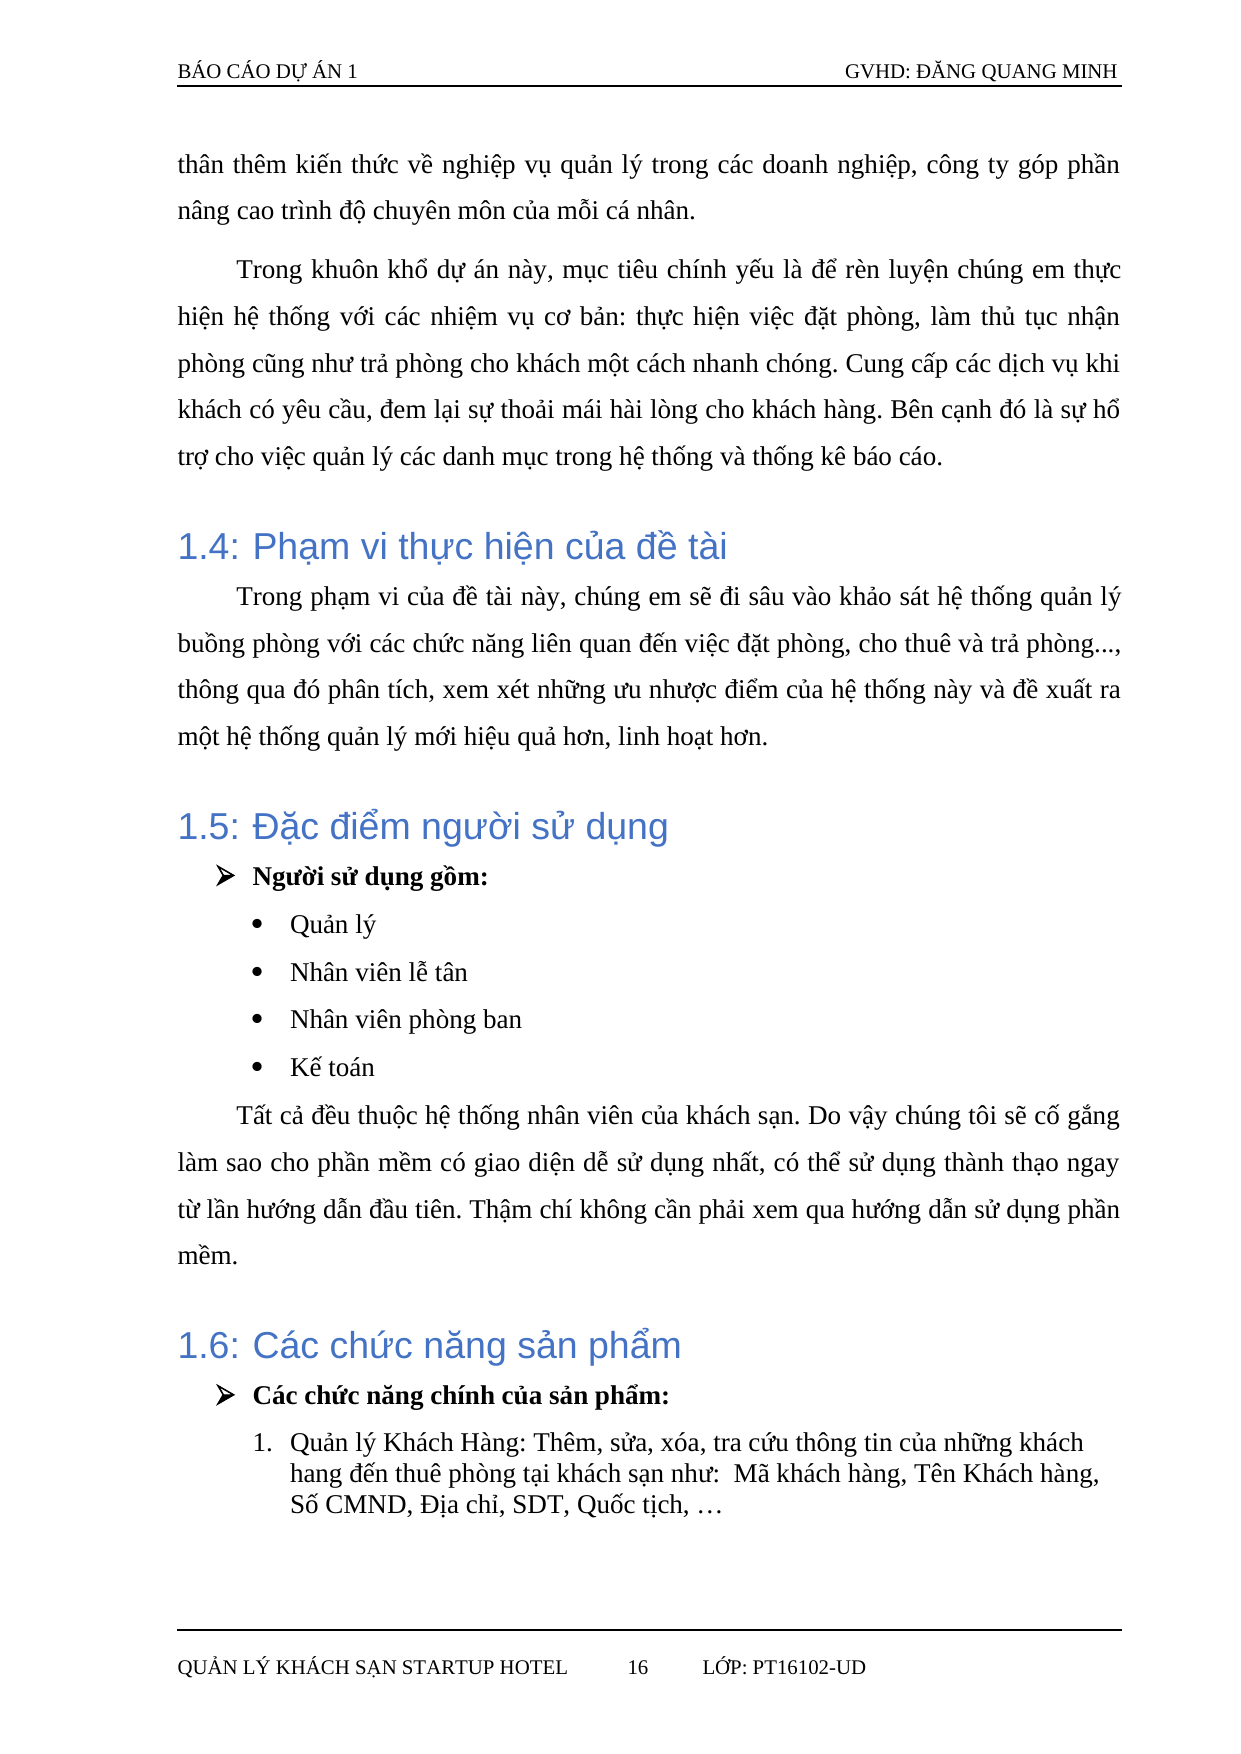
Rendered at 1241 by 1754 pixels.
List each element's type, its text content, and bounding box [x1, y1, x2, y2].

text Trong khuôn khổ dự án này, mục tiêu chính yếu là để rèn luyện chúng em thực hiện hệ thống với các nhiệm vụ cơ bản: thực hiện việc đặt phòng, làm thủ tục nhận phòng cũng như trả phòng cho khách một cách nhanh chóng. Cung cấp các dịch vụ khi khách có yêu cầu, đem lại sự thoải mái hài lòng cho khách hàng. Bên cạnh đó là sự hổ trợ cho việc quản lý các danh mục trong hệ thống và thống kê báo cáo. [177, 253, 1122, 471]
subtitle Phạm vi thực hiện của đề tài [177, 524, 1122, 567]
list Nhân viên lễ tân [252, 956, 1122, 987]
list Nhân viên phòng ban [252, 1003, 1122, 1035]
subtitle Đặc điểm người sử dụng [177, 804, 1122, 847]
text Trong phạm vi của đề tài này, chúng em sẽ đi sâu vào khảo sát hệ thống quản lý buồng phòng với các chức năng liên quan đến việc đặt phòng, cho thuê và trả phòng..., thông qua đó phân tích, xem xét những ưu nhược điểm của hệ thống này và đề xuất ra một hệ thống quản lý mới hiệu quả hơn, linh hoạt hơn. [177, 580, 1122, 751]
list Quản lý [252, 908, 1122, 939]
list Kế toán [252, 1051, 1122, 1083]
list Người sử dụng gồm: [215, 860, 1122, 891]
list Quản lý Khách Hàng: Thêm, sửa, xóa, tra cứu thông tin của những khách hang đến thuê phòng tại khách sạn như: Mã khách hàng, Tên Khách hàng, Số CMND, Địa chỉ, SDT, Quốc tịch, … [252, 1426, 1122, 1519]
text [177, 148, 1122, 226]
subtitle Các chức năng sản phẩm [177, 1323, 1122, 1367]
text Tất cả đều thuộc hệ thống nhân viên của khách sạn. Do vậy chúng tôi sẽ cố gắng làm sao cho phần mềm có giao diện dễ sử dụng nhất, có thể sử dụng thành thạo ngay từ lần hướng dẫn đầu tiên. Thậm chí không cần phải xem qua hướng dẫn sử dụng phần mềm. [177, 1099, 1122, 1271]
list Các chức năng chính của sản phẩm: [215, 1379, 1122, 1410]
